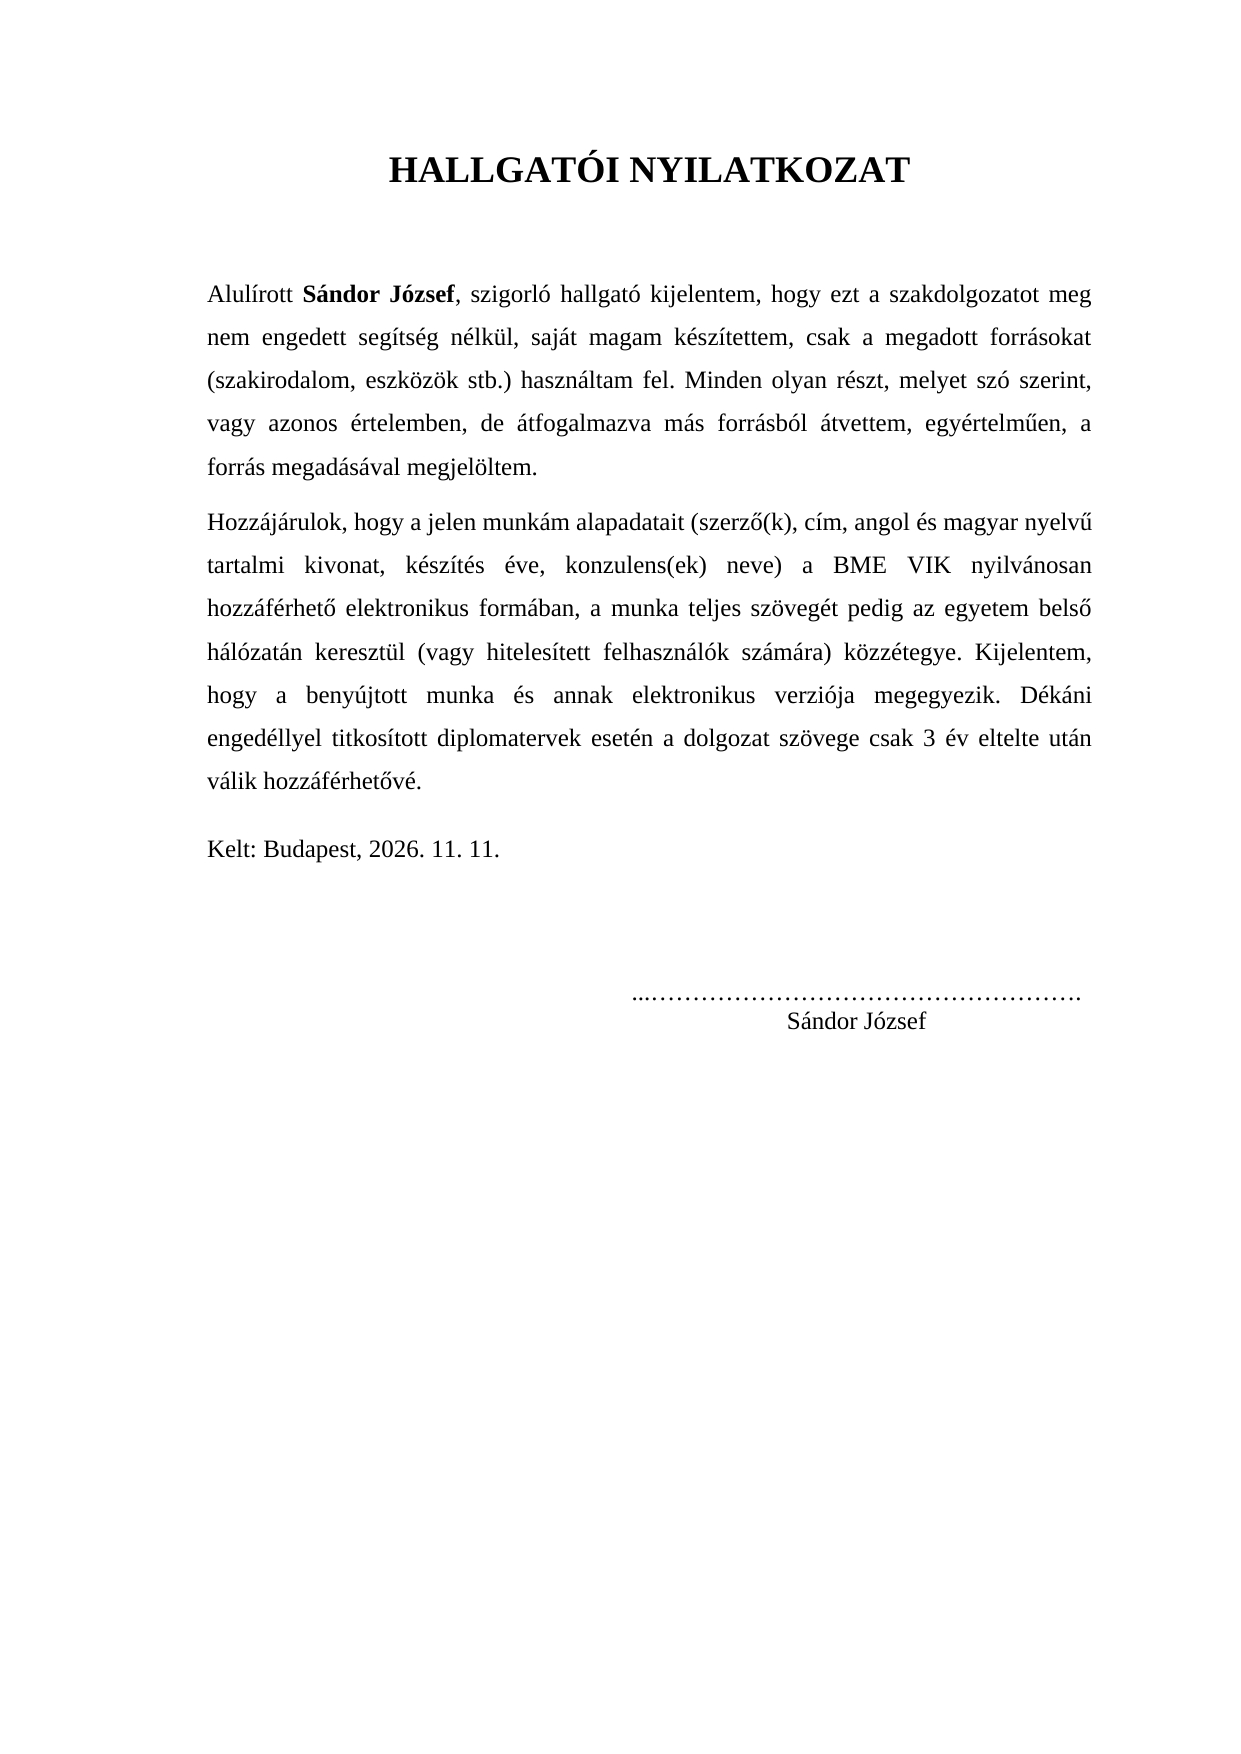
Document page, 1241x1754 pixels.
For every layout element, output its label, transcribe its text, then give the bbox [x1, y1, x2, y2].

text Alulírott Sándor József, szigorló hallgató kijelentem, hogy ezt a szakdolgozatot meg nem engedett segítség nélkül, saját magam készítettem, csak a megadott forrásokat (szakirodalom, eszközök stb.) használtam fel. Minden olyan részt, melyet szó szerint, vagy azonos értelemben, de átfogalmazva más forrásból átvettem, egyértelműen, a forrás megadásával megjelöltem. [207, 279, 1092, 480]
text ...……………………………………………. [591, 977, 1092, 1006]
text Hallgatói nyilatkozat [207, 148, 1092, 191]
text Hozzájárulok, hogy a jelen munkám alapadatait (szerző(k), cím, angol és magyar nyelvű tartalmi kivonat, készítés éve, konzulens(ek) neve) a BME VIK nyilvánosan hozzáférhető elektronikus formában, a munka teljes szövegét pedig az egyetem belső hálózatán keresztül (vagy hitelesített felhasználók számára) közzétegye. Kijelentem, hogy a benyújtott munka és annak elektronikus verziója megegyezik. Dékáni engedéllyel titkosított diplomatervek esetén a dolgozat szövege csak 3 év eltelte után válik hozzáférhetővé. [207, 507, 1092, 795]
text Kelt: Budapest, 2021. 11. 28. [207, 834, 1092, 863]
